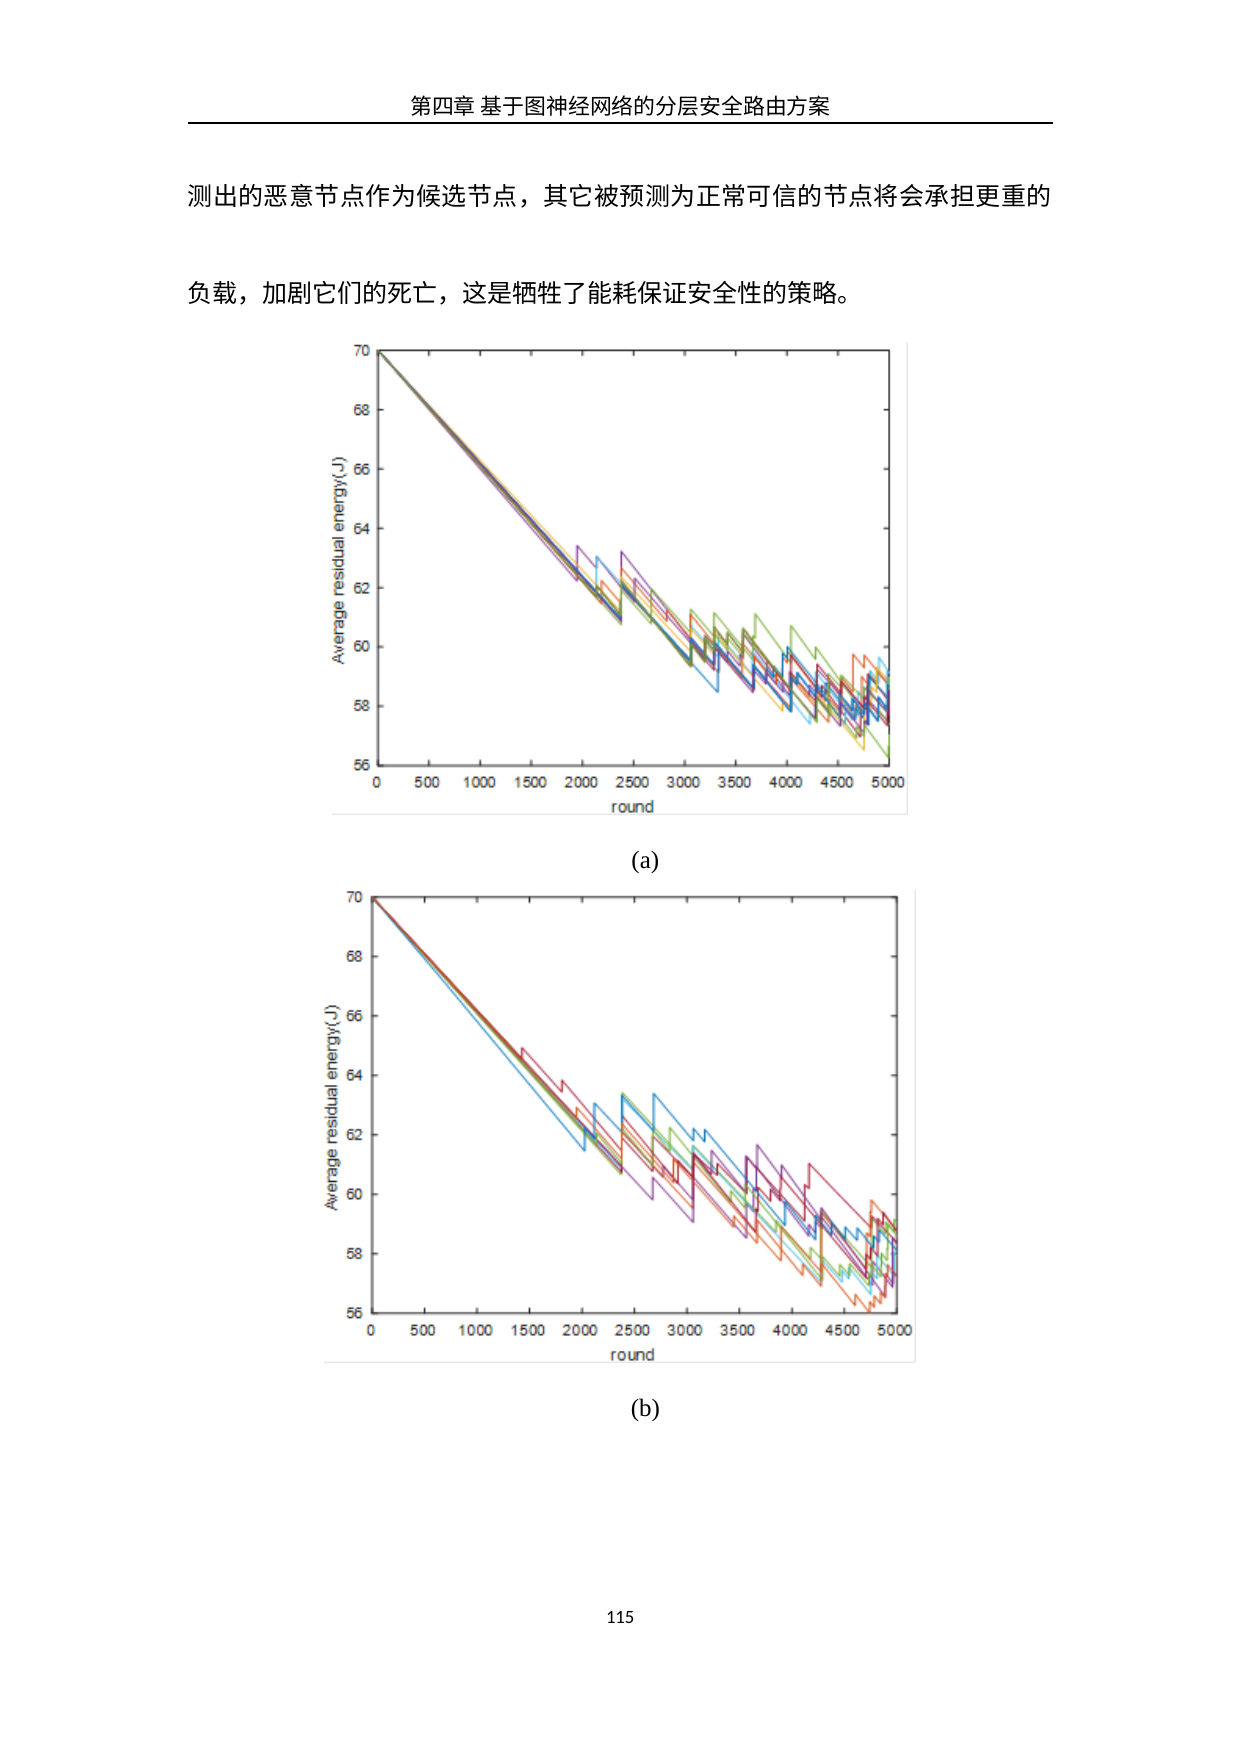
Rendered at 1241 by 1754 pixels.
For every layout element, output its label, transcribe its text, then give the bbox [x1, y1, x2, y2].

text (b) [187, 1391, 1053, 1424]
text (a) [187, 843, 1053, 876]
picture [331, 342, 909, 816]
picture [324, 890, 917, 1364]
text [187, 162, 1053, 324]
